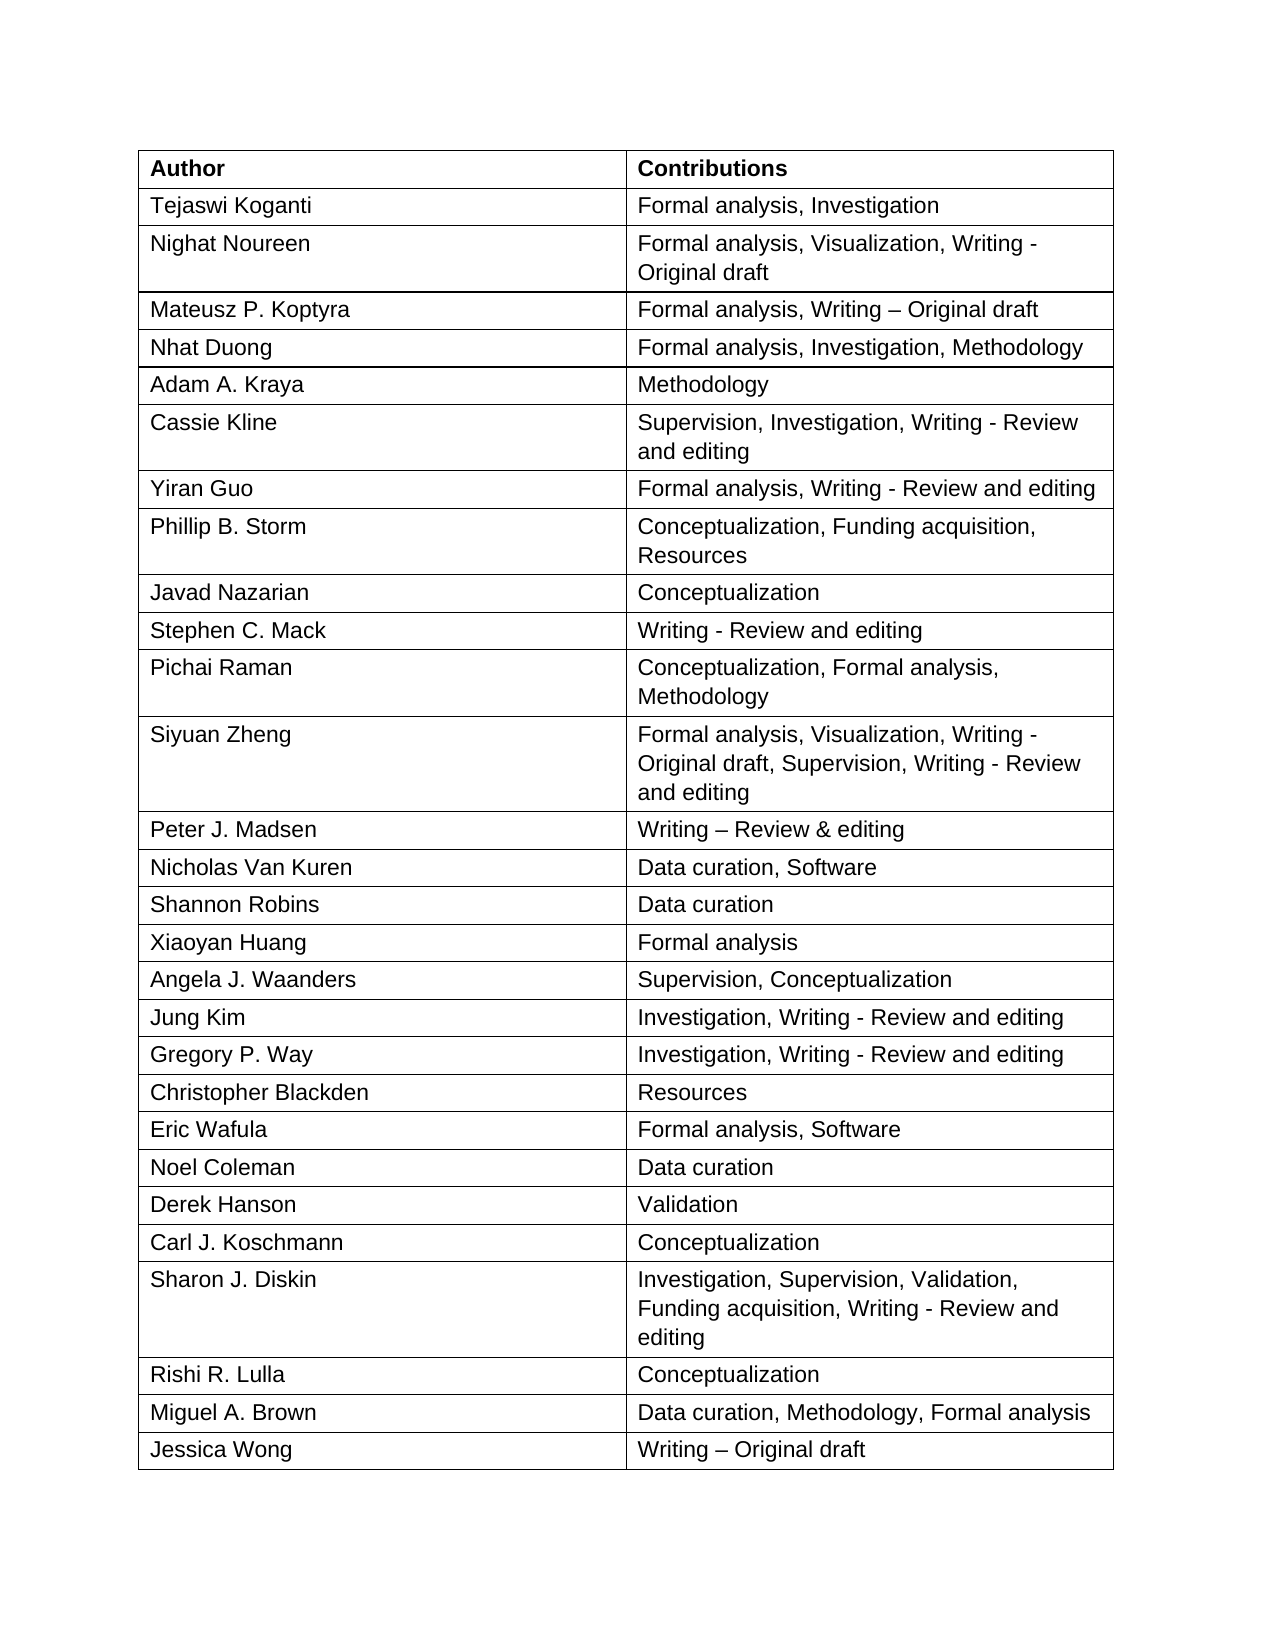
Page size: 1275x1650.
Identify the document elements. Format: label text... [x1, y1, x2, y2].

table_cell Nhat Duong [139, 330, 626, 366]
table_cell Investigation, Writing - Review and editing [627, 1000, 1113, 1036]
table_cell Investigation, Writing - Review and editing [627, 1037, 1113, 1074]
table_cell Formal analysis, Visualization, Writing - Original draft [627, 226, 1113, 291]
table_cell Sharon J. Diskin [139, 1262, 626, 1357]
table_cell Xiaoyan Huang [139, 925, 626, 961]
table_cell Gregory P. Way [139, 1037, 626, 1074]
table_cell Miguel A. Brown [139, 1395, 626, 1432]
table_cell Christopher Blackden [139, 1075, 626, 1111]
table_cell Nighat Noureen [139, 226, 626, 291]
table_cell Javad Nazarian [139, 575, 626, 612]
table_cell Mateusz P. Koptyra [139, 293, 626, 329]
table_cell Angela J. Waanders [139, 962, 626, 999]
table_cell Data curation, Software [627, 850, 1113, 886]
table_cell Formal analysis, Software [627, 1112, 1113, 1149]
table_cell Data curation [627, 887, 1113, 924]
table_cell Conceptualization, Funding acquisition, Resources [627, 509, 1113, 574]
table_cell Cassie Kline [139, 405, 626, 470]
table_header Author [139, 151, 626, 187]
table_cell Supervision, Investigation, Writing - Review and editing [627, 405, 1113, 470]
table_cell Conceptualization [627, 1358, 1113, 1394]
table_cell Carl J. Koschmann [139, 1225, 626, 1261]
table_cell Tejaswi Koganti [139, 189, 626, 225]
table_cell Formal analysis, Writing - Review and editing [627, 471, 1113, 508]
table_cell Writing - Review and editing [627, 613, 1113, 649]
table_cell Pichai Raman [139, 650, 626, 716]
table_cell Jessica Wong [139, 1433, 626, 1469]
table_cell Formal analysis, Writing – Original draft [627, 293, 1113, 329]
table_cell Methodology [627, 368, 1113, 404]
table_cell Formal analysis, Investigation, Methodology [627, 330, 1113, 366]
table_cell Formal analysis, Visualization, Writing - Original draft, Supervision, Writing - Review and editing [627, 717, 1113, 811]
table_cell Formal analysis [627, 925, 1113, 961]
table_cell Rishi R. Lulla [139, 1358, 626, 1394]
table_cell Phillip B. Storm [139, 509, 626, 574]
table_cell Writing – Original draft [627, 1433, 1113, 1469]
table_cell Investigation, Supervision, Validation, Funding acquisition, Writing - Review and editing [627, 1262, 1113, 1357]
table_cell Siyuan Zheng [139, 717, 626, 811]
table_cell Writing – Review & editing [627, 812, 1113, 849]
table_cell Formal analysis, Investigation [627, 189, 1113, 225]
table_cell Supervision, Conceptualization [627, 962, 1113, 999]
table_cell Nicholas Van Kuren [139, 850, 626, 886]
table_cell Conceptualization [627, 1225, 1113, 1261]
table_cell Derek Hanson [139, 1187, 626, 1224]
table_cell Adam A. Kraya [139, 368, 626, 404]
table_cell Conceptualization, Formal analysis, Methodology [627, 650, 1113, 716]
table_header Contributions [627, 151, 1113, 187]
table_cell Stephen C. Mack [139, 613, 626, 649]
table_cell Data curation [627, 1150, 1113, 1186]
table_cell Noel Coleman [139, 1150, 626, 1186]
table_cell Data curation, Methodology, Formal analysis [627, 1395, 1113, 1432]
table_cell Validation [627, 1187, 1113, 1224]
table_cell Resources [627, 1075, 1113, 1111]
table_cell Conceptualization [627, 575, 1113, 612]
table_cell Shannon Robins [139, 887, 626, 924]
table_cell Yiran Guo [139, 471, 626, 508]
table_cell Eric Wafula [139, 1112, 626, 1149]
table_cell Jung Kim [139, 1000, 626, 1036]
table_cell Peter J. Madsen [139, 812, 626, 849]
